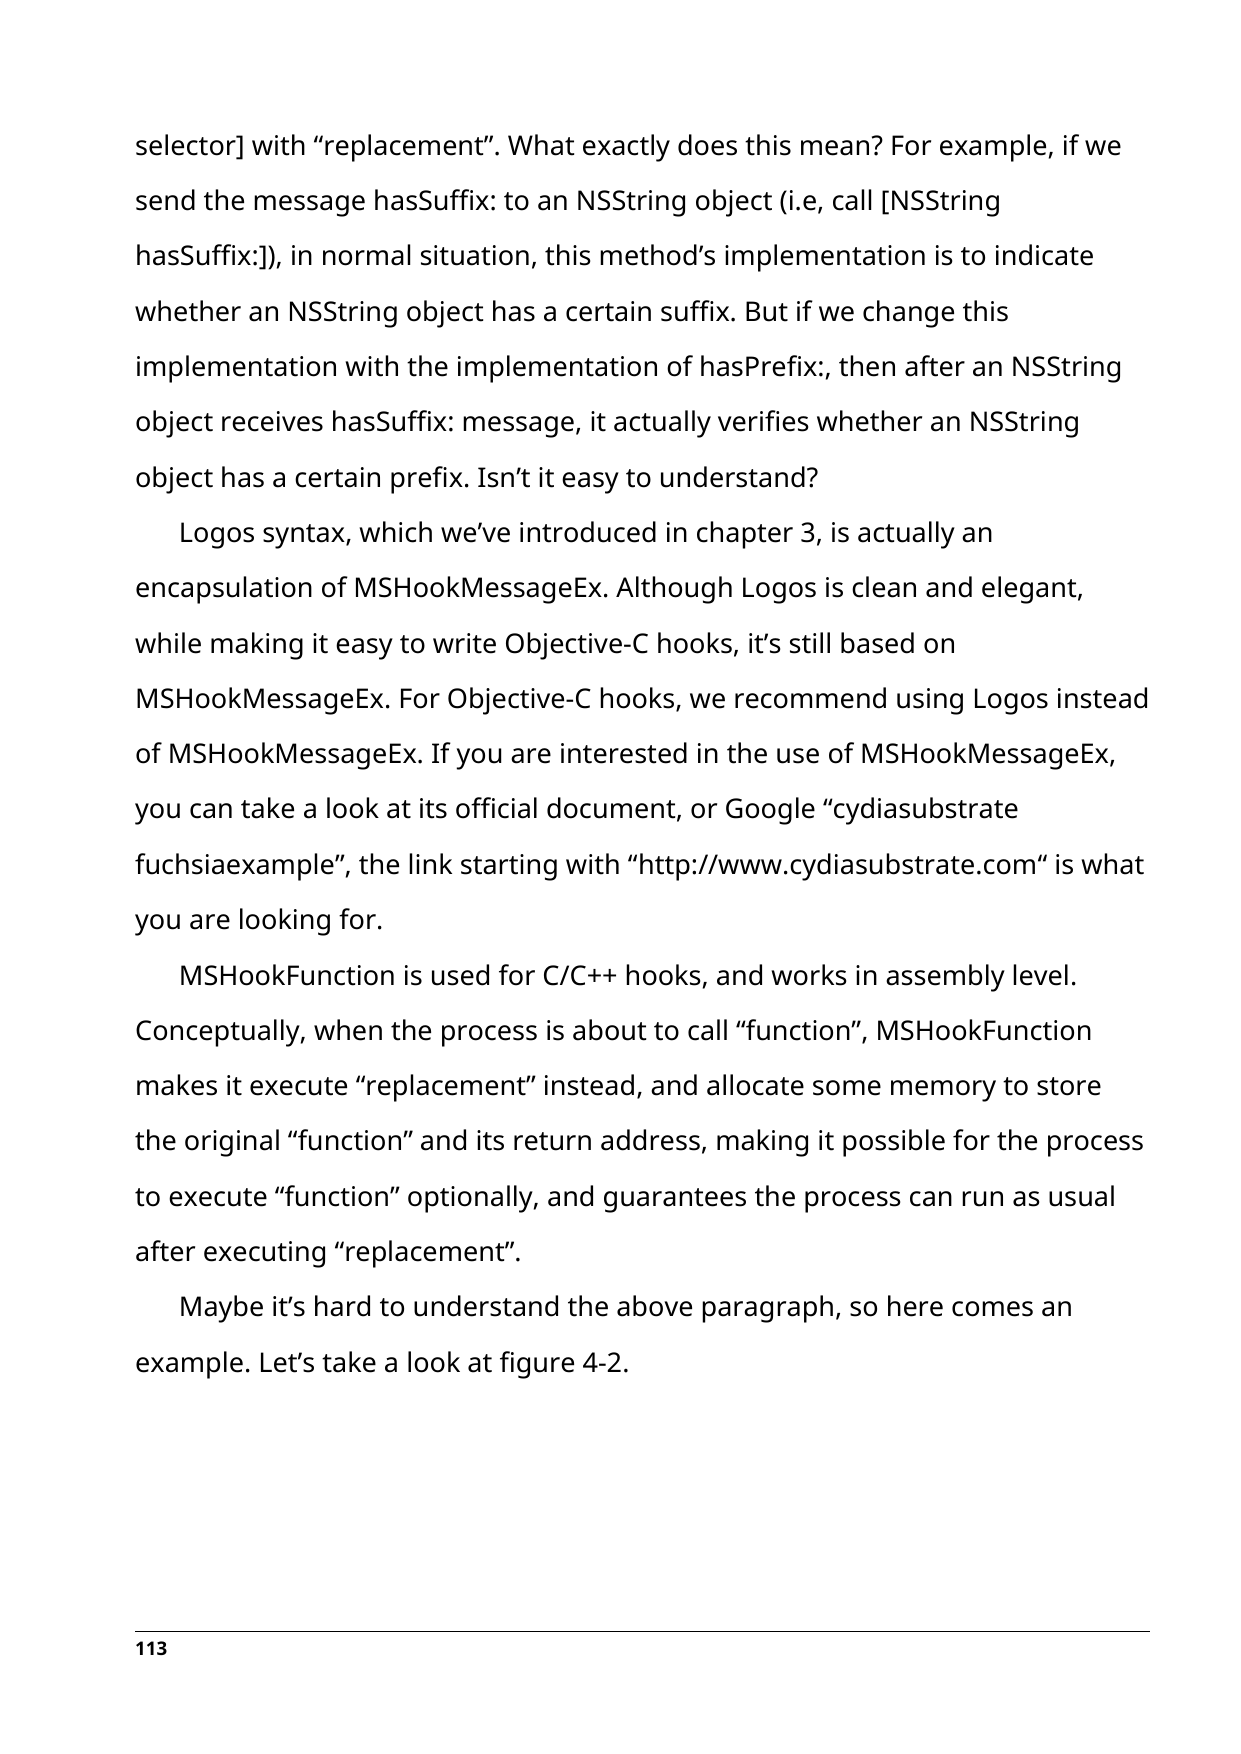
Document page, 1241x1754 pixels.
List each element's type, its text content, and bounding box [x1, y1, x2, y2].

text Logos syntax, which we’ve introduced in chapter 3, is actually an encapsulation of MSHookMessageEx. Although Logos is clean and elegant, while making it easy to write Objective-C hooks, it’s still based on MSHookMessageEx. For Objective-C hooks, we recommend using Logos instead of MSHookMessageEx. If you are interested in the use of MSHookMessageEx, you can take a look at its official document, or Google “cydiasubstrate fuchsiaexample”, the link starting with “http://www.cydiasubstrate.com“ is what you are looking for. [135, 513, 1150, 937]
text MSHookFunction is used for C/C++ hooks, and works in assembly level. Conceptually, when the process is about to call “function”, MSHookFunction makes it execute “replacement” instead, and allocate some memory to store the original “function” and its return address, making it possible for the process to execute “function” optionally, and guarantees the process can run as usual after executing “replacement”. [135, 956, 1150, 1269]
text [135, 126, 1150, 495]
text Maybe it’s hard to understand the above paragraph, so here comes an example. Let’s take a look at figure 4-2. [135, 1288, 1150, 1380]
